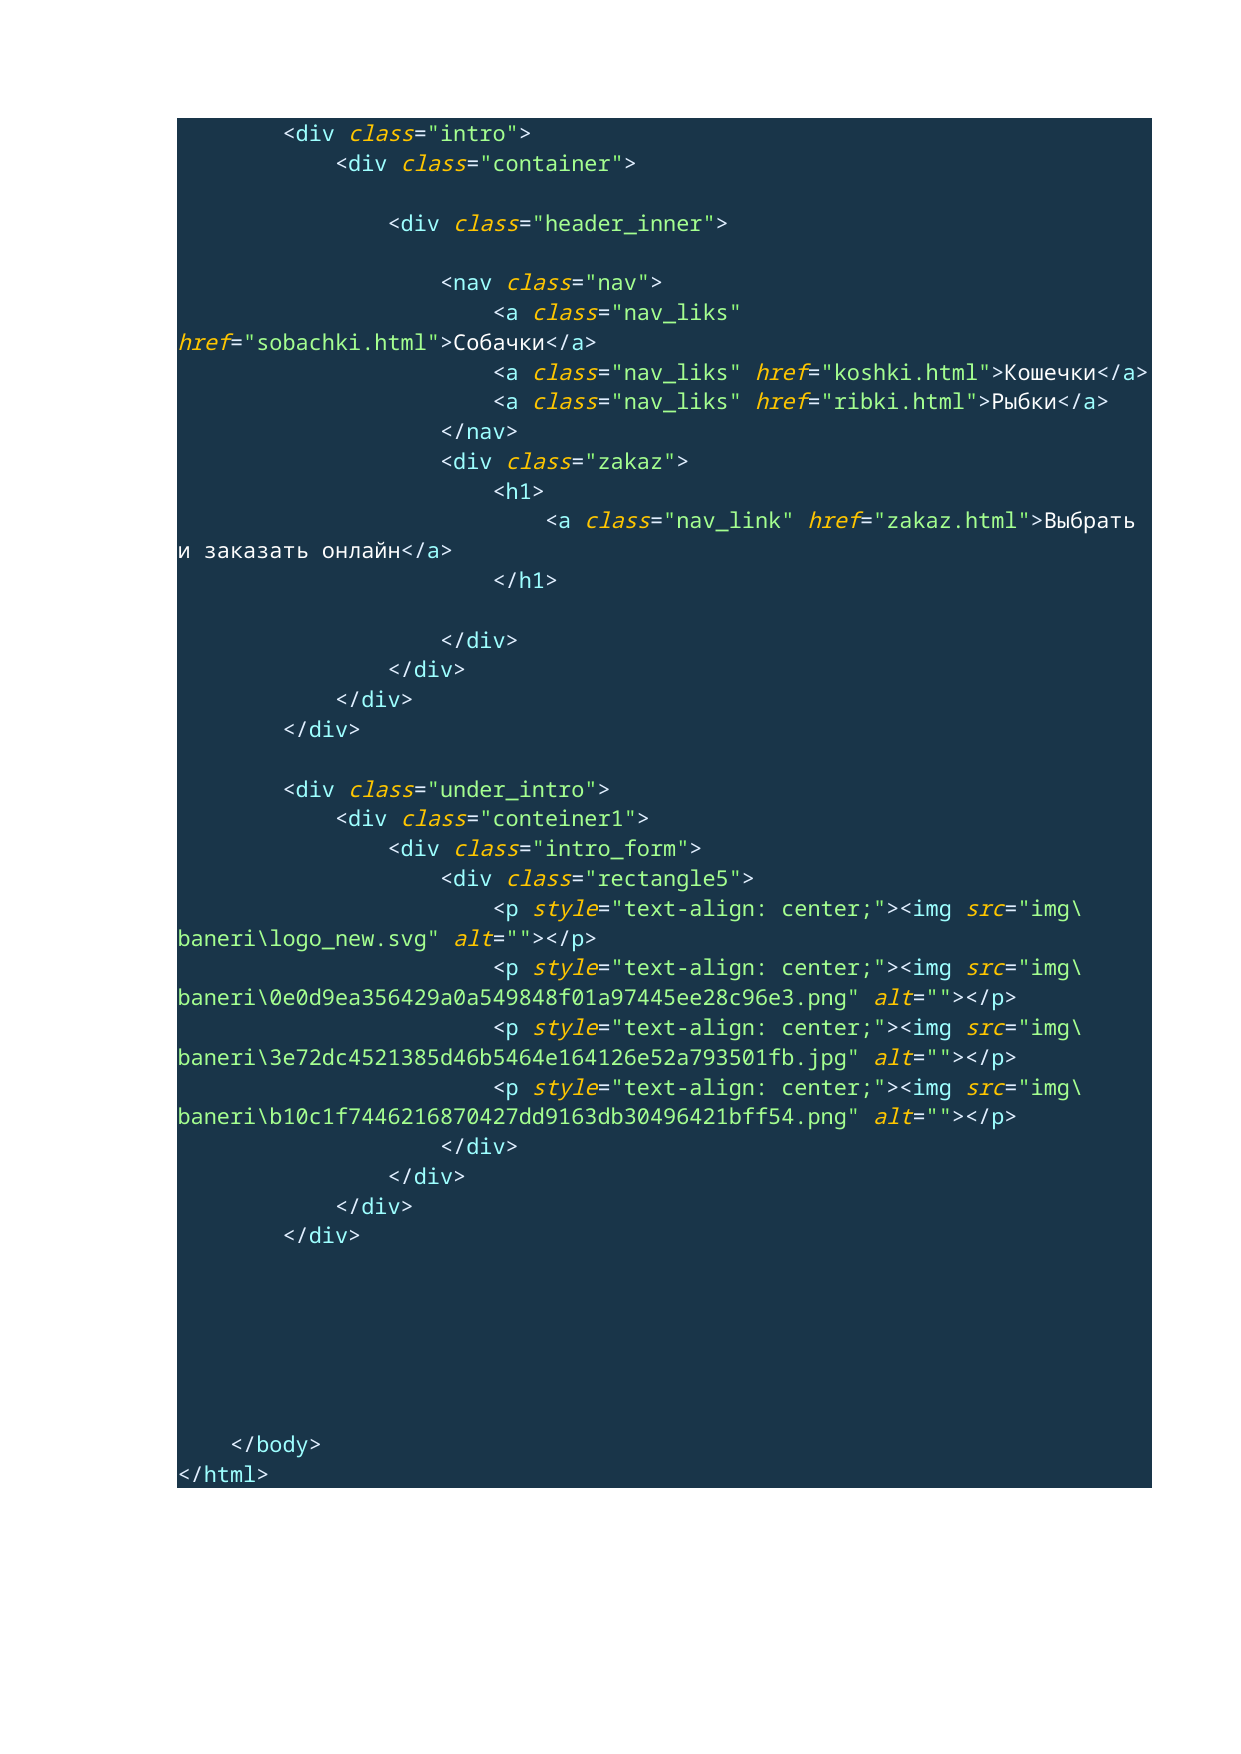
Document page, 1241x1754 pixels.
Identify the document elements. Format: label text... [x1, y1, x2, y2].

text <a class="nav_liks" href="ribki.html">Рыбки</a> [177, 386, 1152, 416]
text </div> [177, 1220, 1152, 1250]
text <p style="text-align: center;"><img src="img\baneri\3e72dc4521385d46b5464e164126e52a793501fb.jpg" alt=""></p> [177, 1012, 1152, 1071]
text </div> [177, 1191, 1152, 1220]
text <div class="conteiner1"> [177, 803, 1152, 833]
text <nav class="nav"> [177, 267, 1152, 297]
text <div class="zakaz"> [177, 446, 1152, 476]
text </body> [177, 1429, 1152, 1459]
text </div> [177, 714, 1152, 744]
text <div class="container"> [177, 148, 1152, 178]
text </html> [177, 1459, 1152, 1488]
text <div class="intro_form"> [177, 833, 1152, 863]
text </h1> [177, 565, 1152, 595]
text </div> [177, 624, 1152, 654]
text <div class="header_inner"> [177, 207, 1152, 237]
text </nav> [177, 416, 1152, 446]
text <div class="intro"> [177, 118, 1152, 148]
text </div> [177, 1131, 1152, 1161]
text <p style="text-align: center;"><img src="img\baneri\b10c1f7446216870427dd9163db30496421bff54.png" alt=""></p> [177, 1071, 1152, 1131]
text <p style="text-align: center;"><img src="img\baneri\logo_new.svg" alt=""></p> [177, 893, 1152, 952]
text <div class="rectangle5"> [177, 863, 1152, 893]
text <div class="under_intro"> [177, 773, 1152, 803]
text </div> [177, 654, 1152, 684]
text <a class="nav_liks" href="sobachki.html">Собачки</a> [177, 297, 1152, 356]
text <a class="nav_link" href="zakaz.html">Выбрать и заказать онлайн</a> [177, 505, 1152, 565]
text <a class="nav_liks" href="koshki.html">Кошечки</a> [177, 356, 1152, 386]
text <p style="text-align: center;"><img src="img\baneri\0e0d9ea356429a0a549848f01a97445ee28c96e3.png" alt=""></p> [177, 952, 1152, 1012]
text </div> [177, 1161, 1152, 1191]
text </div> [177, 684, 1152, 714]
text <h1> [177, 476, 1152, 505]
